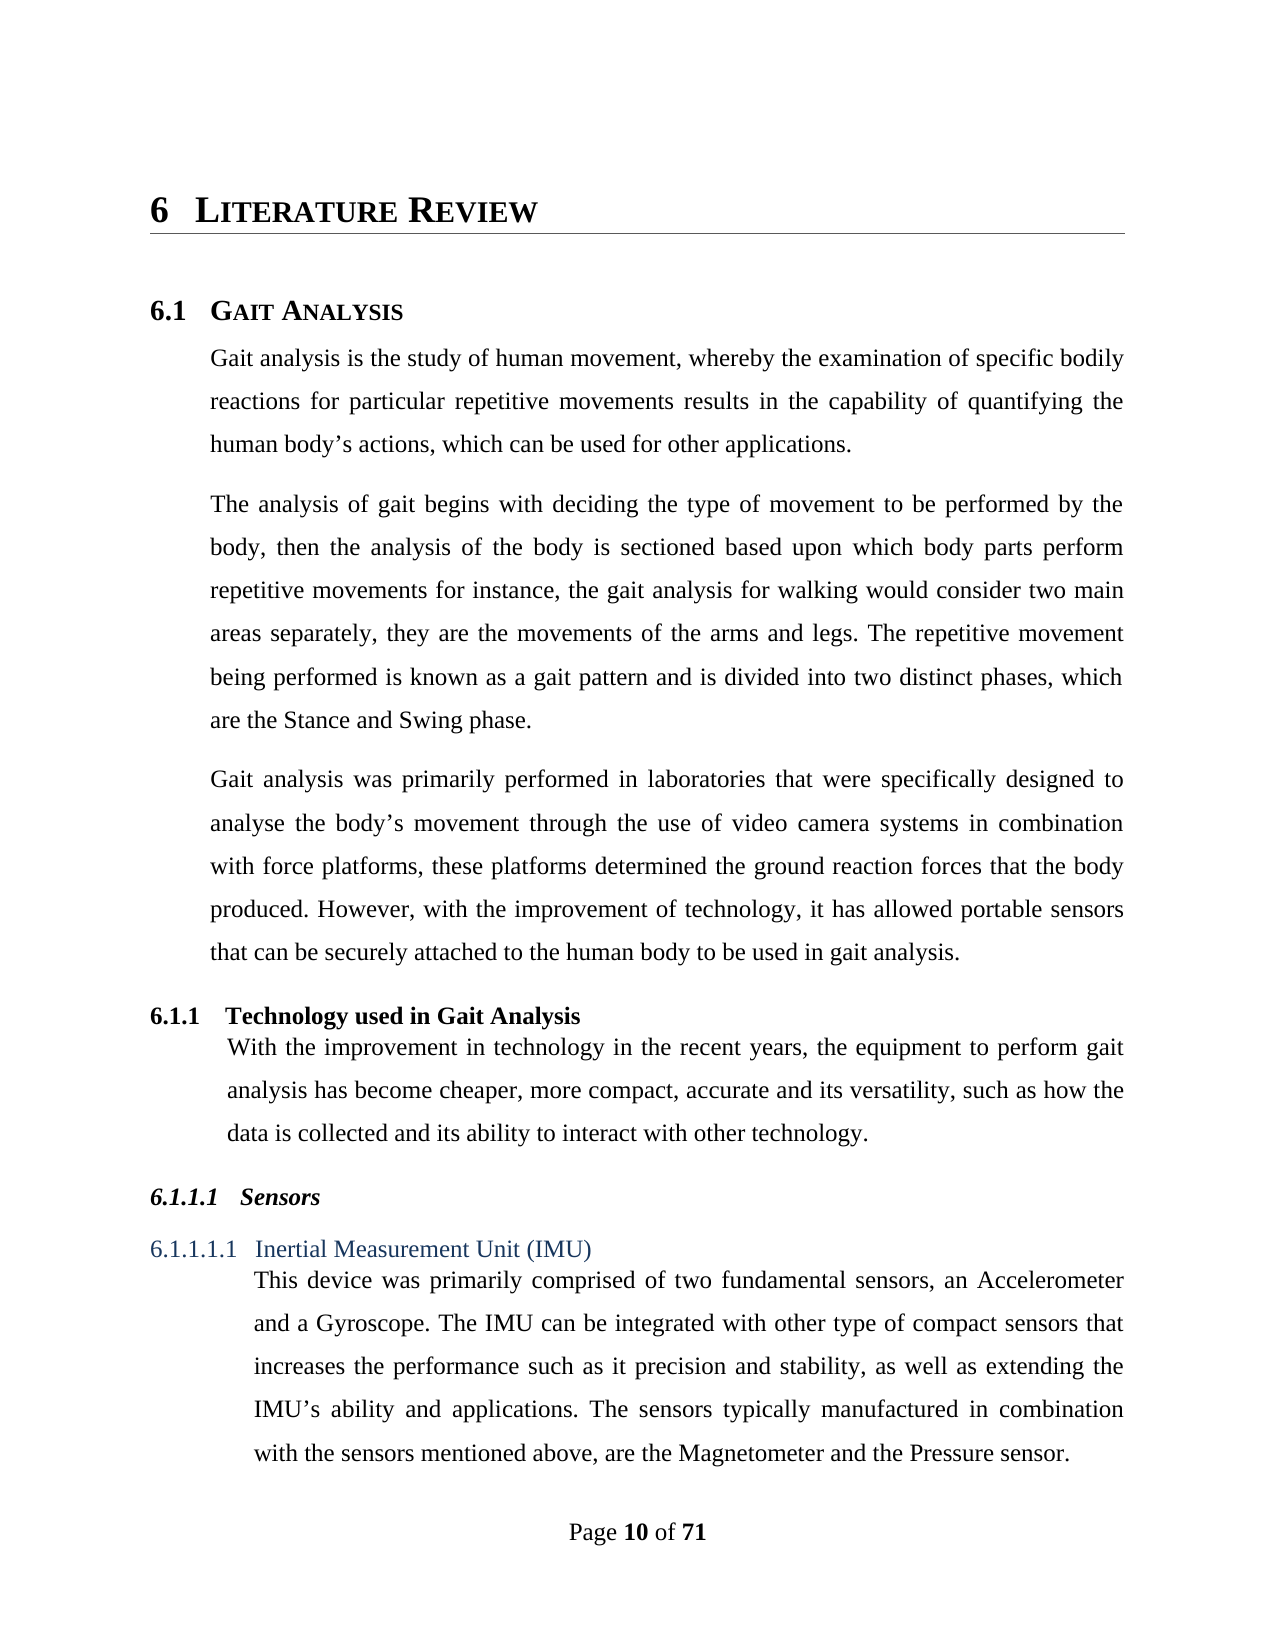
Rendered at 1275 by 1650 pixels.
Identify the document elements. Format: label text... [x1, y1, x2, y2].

subtitle Literature Review [150, 187, 1125, 233]
text With the improvement in technology in the recent years, the equipment to perform gait analysis has become cheaper, more compact, accurate and its versatility, such as how the data is collected and its ability to interact with other technology. [227, 1032, 1125, 1147]
subtitle Inertial Measurement Unit (IMU) [150, 1234, 1125, 1263]
text Gait analysis was primarily performed in laboratories that were specifically designed to analyse the body’s movement through the use of video camera systems in combination with force platforms, these platforms determined the ground reaction forces that the body produced. However, with the improvement of technology, it has allowed portable sensors that can be securely attached to the human body to be used in gait analysis. [210, 764, 1125, 966]
text This device was primarily comprised of two fundamental sensors, an Accelerometer and a Gyroscope. The IMU can be integrated with other type of compact sensors that increases the performance such as it precision and stability, as well as extending the IMU’s ability and applications. The sensors typically manufactured in combination with the sensors mentioned above, are the Magnetometer and the Pressure sensor. [253, 1265, 1125, 1466]
subtitle Technology used in Gait Analysis [150, 1001, 1125, 1030]
subtitle Sensors [150, 1182, 1125, 1211]
text Gait analysis is the study of human movement, whereby the examination of specific bodily reactions for particular repetitive movements results in the capability of quantifying the human body’s actions, which can be used for other applications. [210, 343, 1125, 458]
subtitle Gait Analysis [150, 293, 1125, 326]
text The analysis of gait begins with deciding the type of movement to be performed by the body, then the analysis of the body is sectioned based upon which body parts perform repetitive movements for instance, the gait analysis for walking would consider two main areas separately, they are the movements of the arms and legs. The repetitive movement being performed is known as a gait pattern and is divided into two distinct phases, which are the Stance and Swing phase. [210, 489, 1125, 733]
